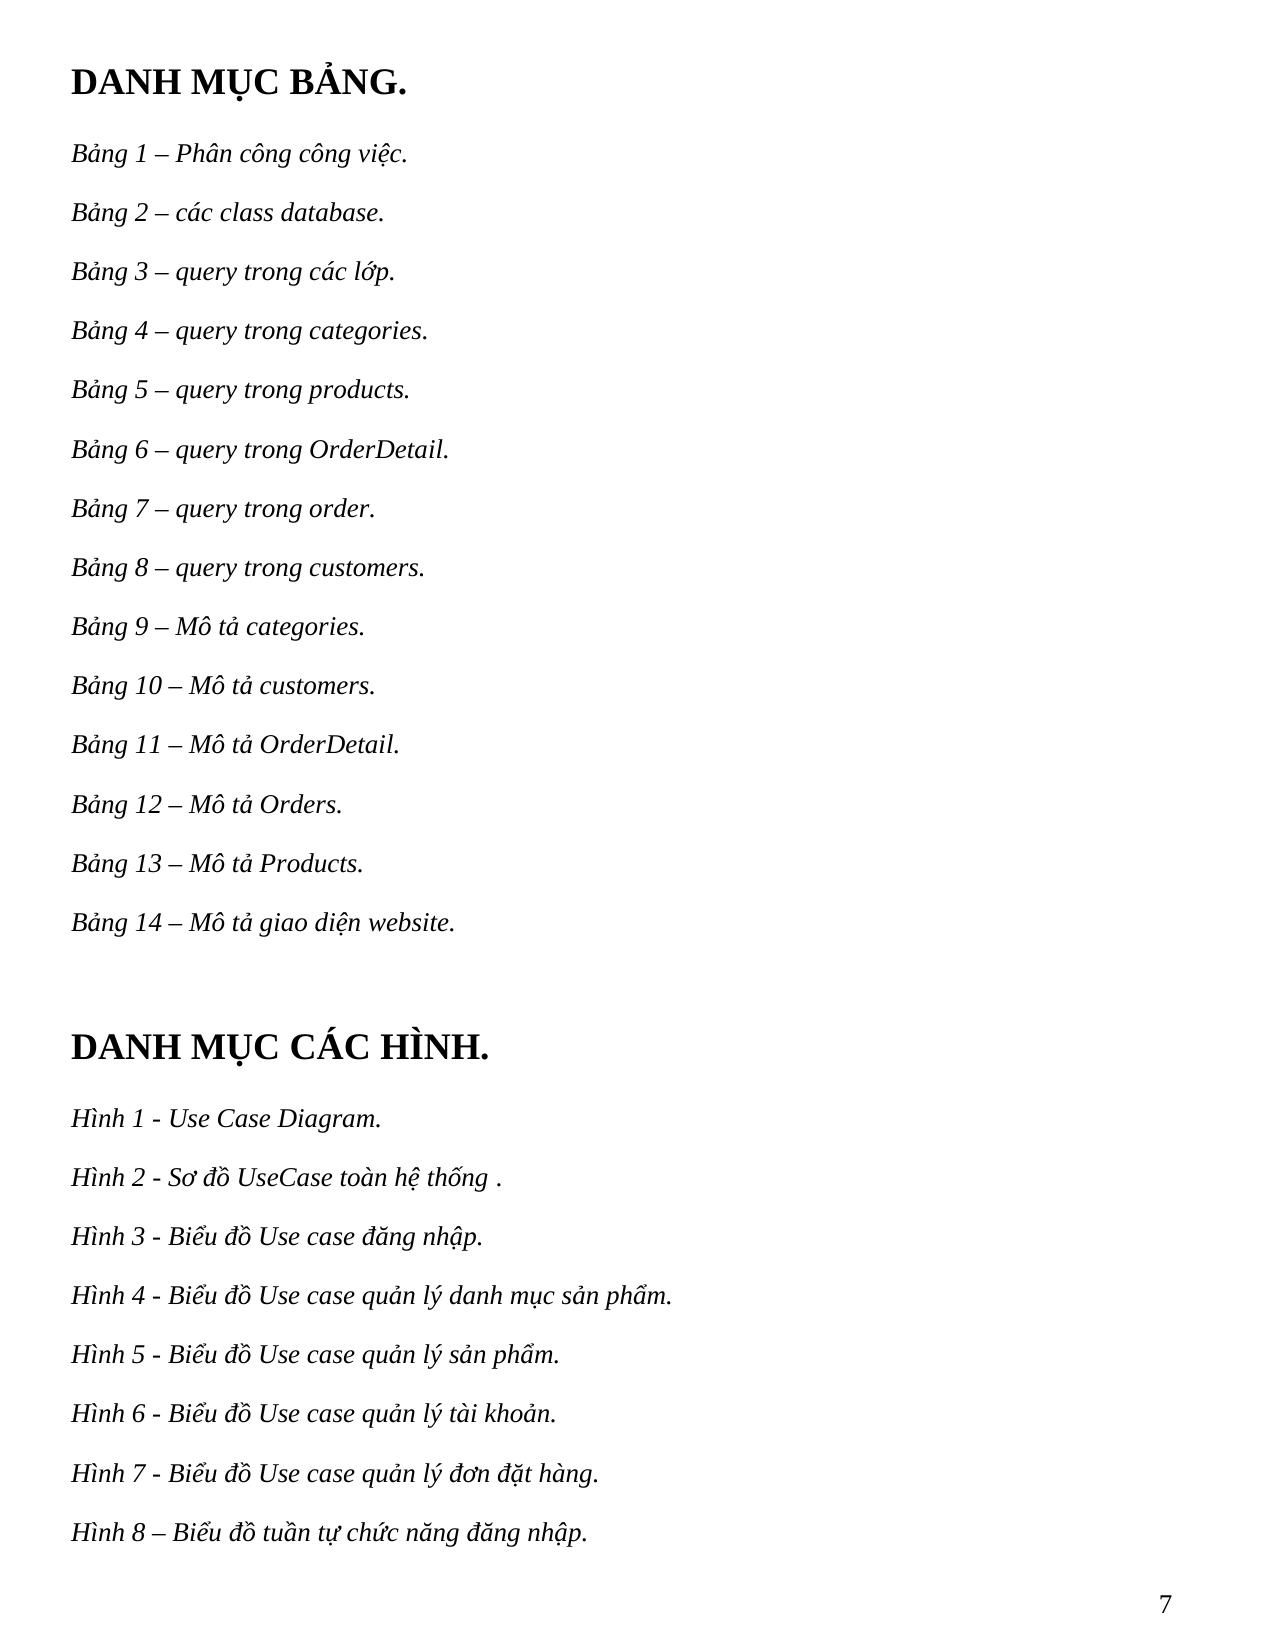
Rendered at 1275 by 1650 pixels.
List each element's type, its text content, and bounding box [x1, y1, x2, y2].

text Hình 7 - Biểu đồ Use case quản lý đơn đặt hàng. [71, 1457, 1158, 1488]
text Hình 5 - Biểu đồ Use case quản lý sản phẩm. [71, 1338, 1158, 1369]
text Hình 8 – Biểu đồ tuần tự chức năng đăng nhập. [71, 1516, 1158, 1547]
text Bảng 9 – Mô tả categories. [71, 610, 1158, 641]
text Hình 4 - Biểu đồ Use case quản lý danh mục sản phẩm. [71, 1279, 1158, 1310]
text Bảng 8 – query trong customers. [71, 551, 1158, 582]
text Bảng 14 – Mô tả giao diện website. [71, 906, 1158, 937]
text Bảng 3 – query trong các lớp. [71, 255, 1158, 286]
text Bảng 4 – query trong categories. [71, 314, 1158, 346]
subtitle DANH MỤC CÁC HÌNH. [71, 1024, 1158, 1068]
text Bảng 13 – Mô tả Products. [71, 847, 1158, 878]
text Hình 3 - Biểu đồ Use case đăng nhập. [71, 1220, 1158, 1251]
text Bảng 11 – Mô tả OrderDetail. [71, 729, 1158, 760]
text Hình 2 - Sơ đồ UseCase toàn hệ thống . [71, 1161, 1158, 1192]
text Bảng 6 – query trong OrderDetail. [71, 433, 1158, 464]
text Bảng 2 – các class database. [71, 196, 1158, 227]
text Hình 6 - Biểu đồ Use case quản lý tài khoản. [71, 1397, 1158, 1429]
text Bảng 1 – Phân công công việc. [71, 137, 1158, 168]
text Bảng 5 – query trong products. [71, 374, 1158, 405]
text Hình 1 - Use Case Diagram. [71, 1102, 1158, 1133]
text Bảng 12 – Mô tả Orders. [71, 788, 1158, 819]
subtitle DANH MỤC BẢNG. [71, 60, 1158, 103]
text Bảng 7 – query trong order. [71, 492, 1158, 523]
text Bảng 10 – Mô tả customers. [71, 669, 1158, 701]
